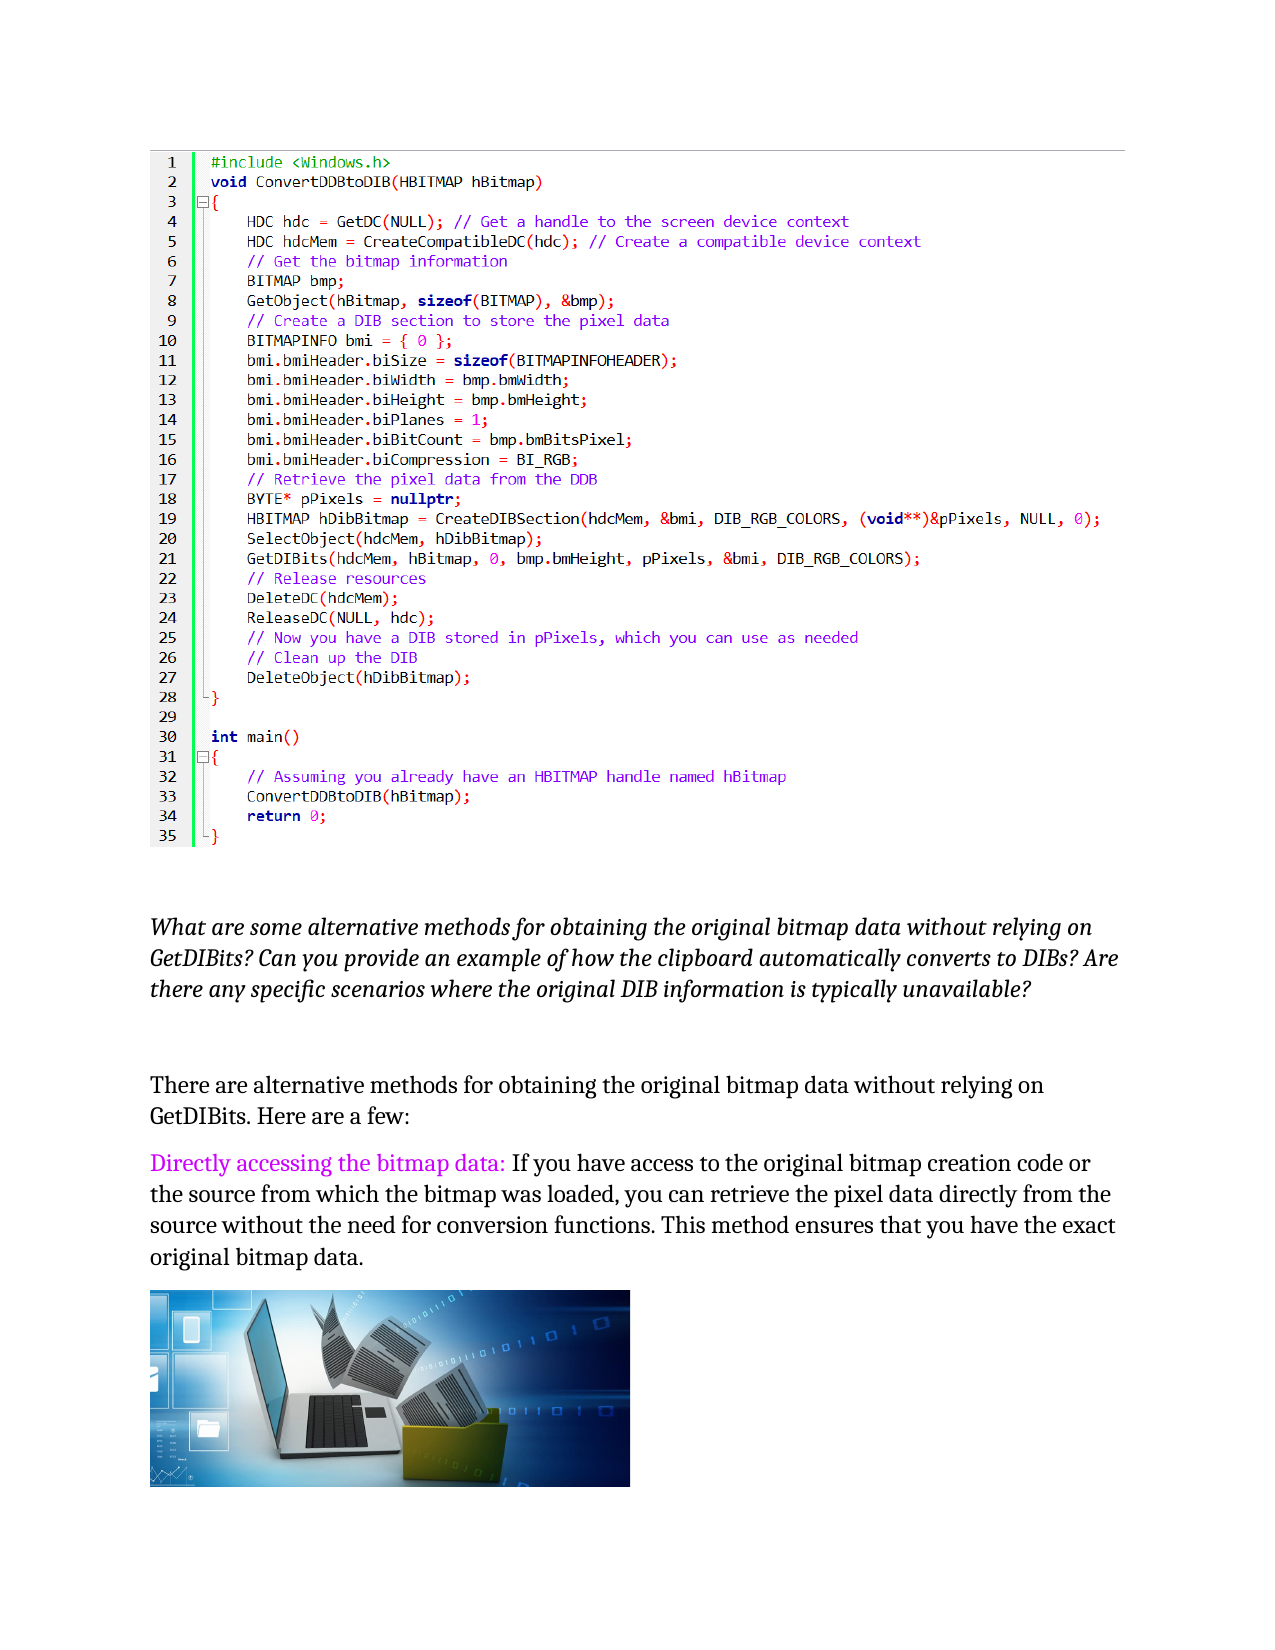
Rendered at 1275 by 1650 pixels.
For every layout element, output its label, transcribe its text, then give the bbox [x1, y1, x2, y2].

picture [150, 1290, 630, 1487]
text Directly accessing the bitmap data: If you have access to the original bitmap creation code or the source from which the bitmap was loaded, you can retrieve the pixel data directly from the source without the need for conversion functions. This method ensures that you have the exact original bitmap data. [150, 1149, 1125, 1271]
picture [150, 150, 1125, 847]
text There are alternative methods for obtaining the original bitmap data without relying on GetDIBits. Here are a few: [150, 1071, 1125, 1130]
text What are some alternative methods for obtaining the original bitmap data without relying on GetDIBits? Can you provide an example of how the clipboard automatically converts to DIBs? Are there any specific scenarios where the original DIB information is typically unavailable? [150, 913, 1125, 1004]
